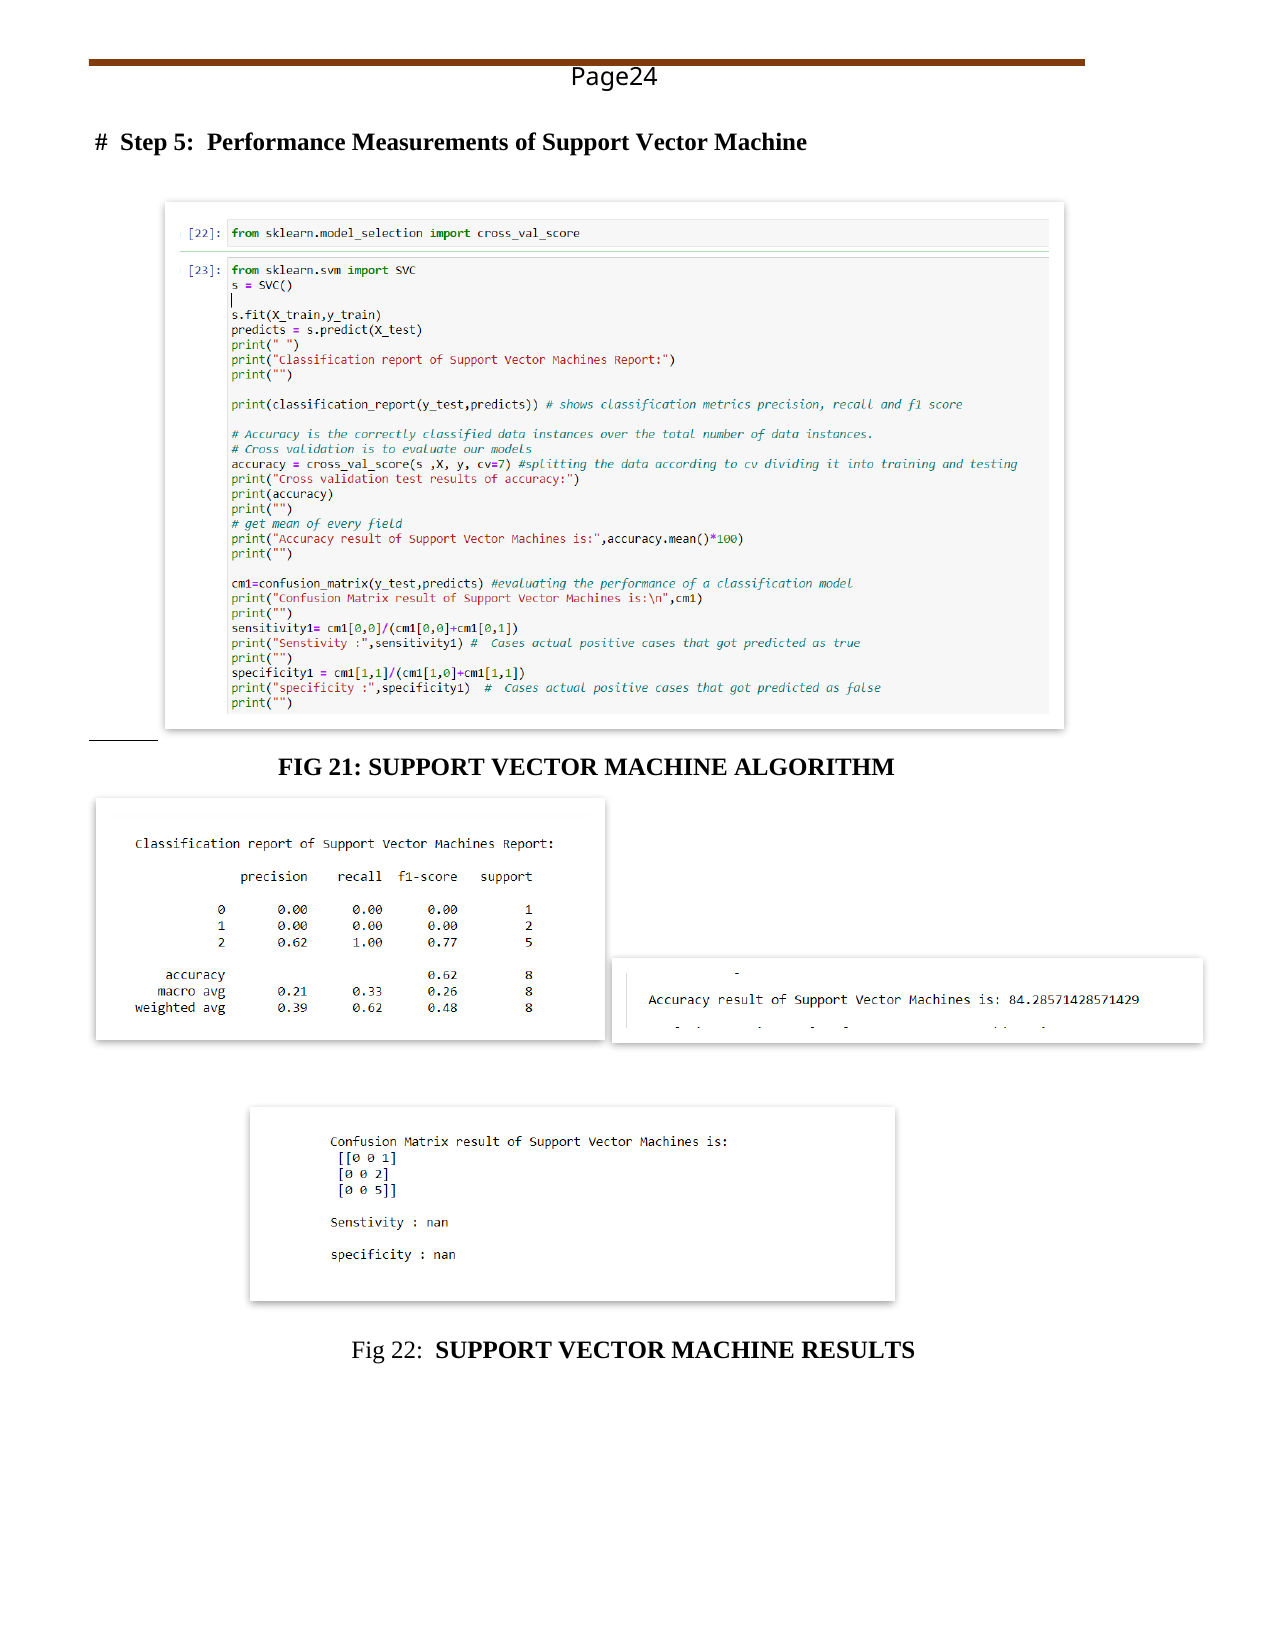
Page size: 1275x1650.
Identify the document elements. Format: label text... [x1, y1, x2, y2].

picture [626, 973, 1188, 1028]
picture [180, 217, 1049, 714]
picture [111, 813, 590, 1025]
text Page24 [89, 59, 1139, 93]
picture [265, 1122, 880, 1286]
subtitle FIG 21: SUPPORT VECTOR MACHINE ALGORITHM [160, 752, 1228, 781]
text Fig 22: SUPPORT VECTOR MACHINE RESULTS [89, 1335, 1228, 1364]
text # Step 5: Performance Measurements of Support Vector Machine [89, 127, 1228, 156]
